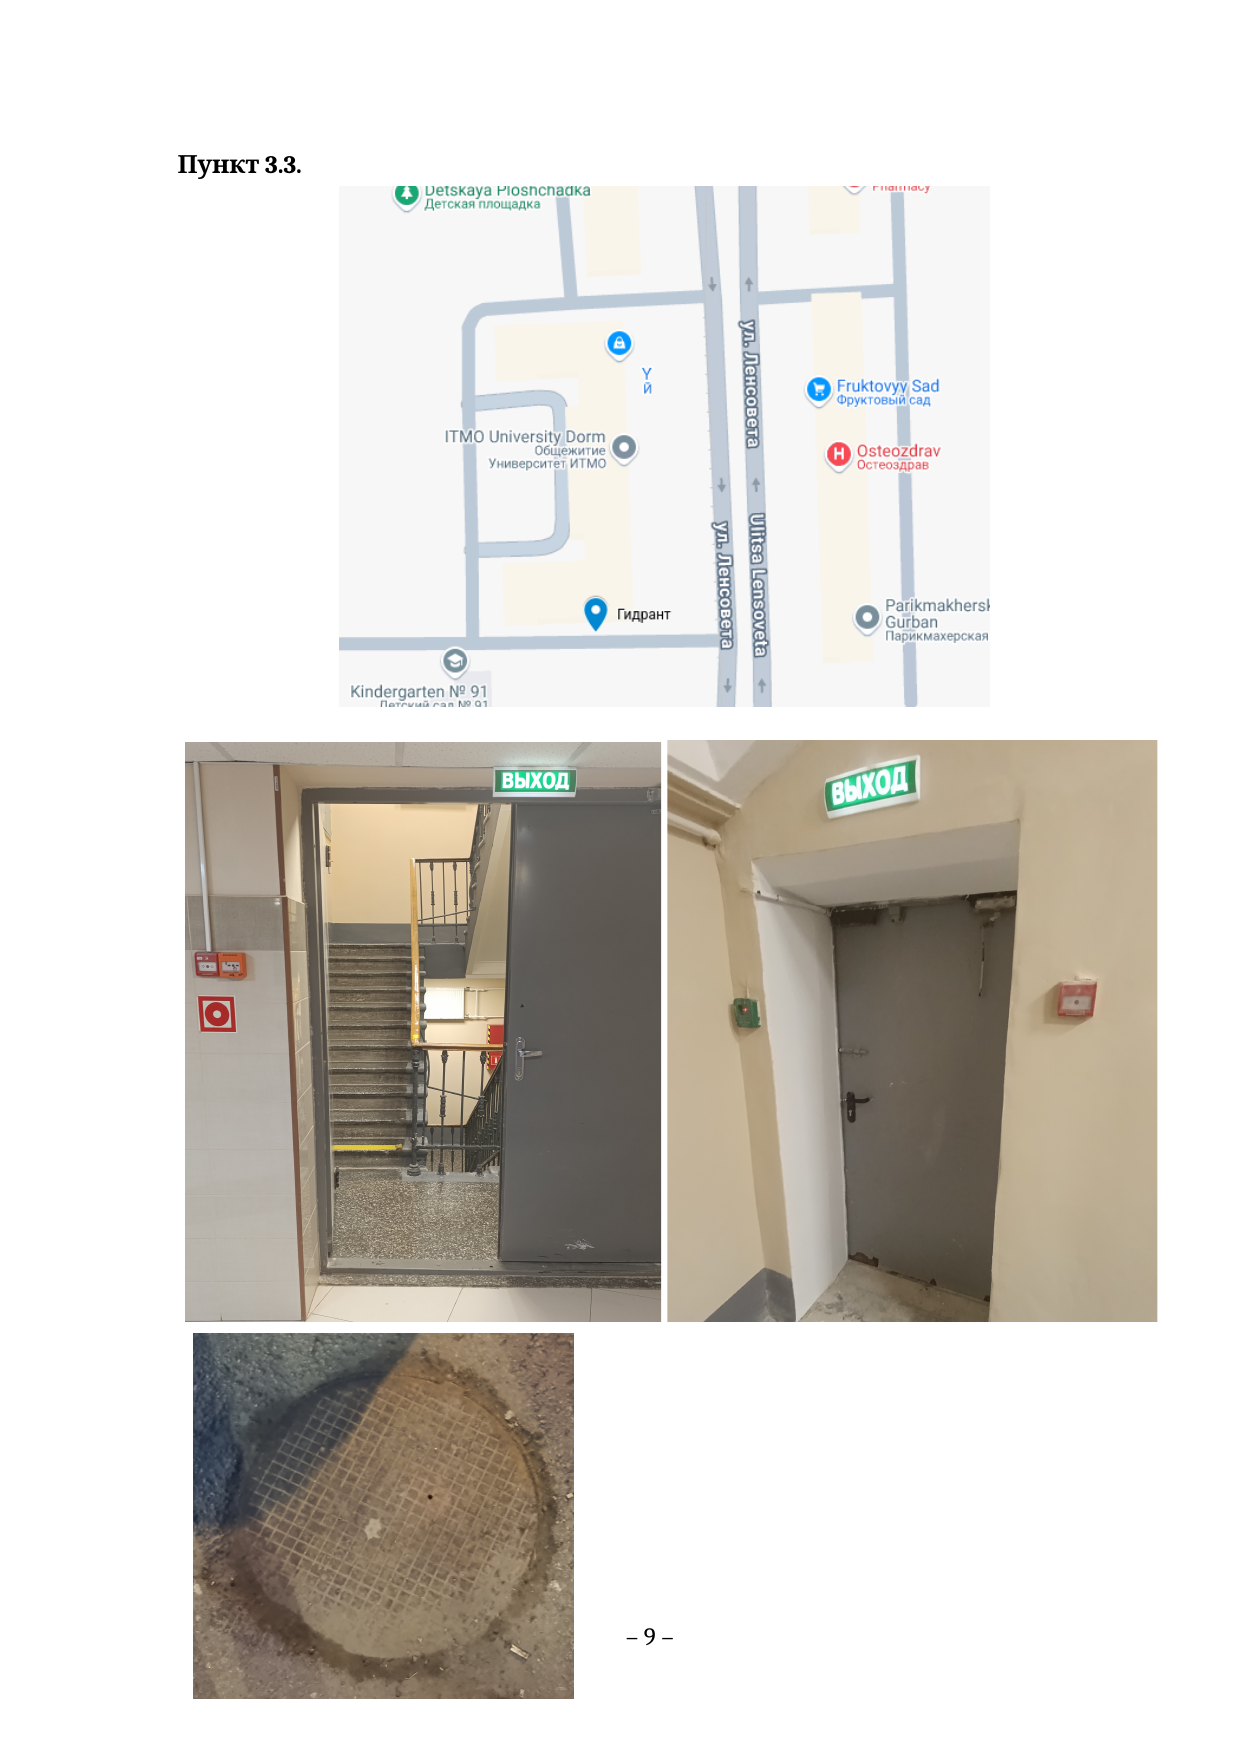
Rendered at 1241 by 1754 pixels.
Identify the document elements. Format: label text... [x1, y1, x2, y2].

picture [193, 1333, 574, 1699]
picture [667, 740, 1158, 1322]
picture [185, 742, 662, 1322]
picture [339, 186, 990, 707]
text Пункт 3.3. [177, 118, 1122, 180]
